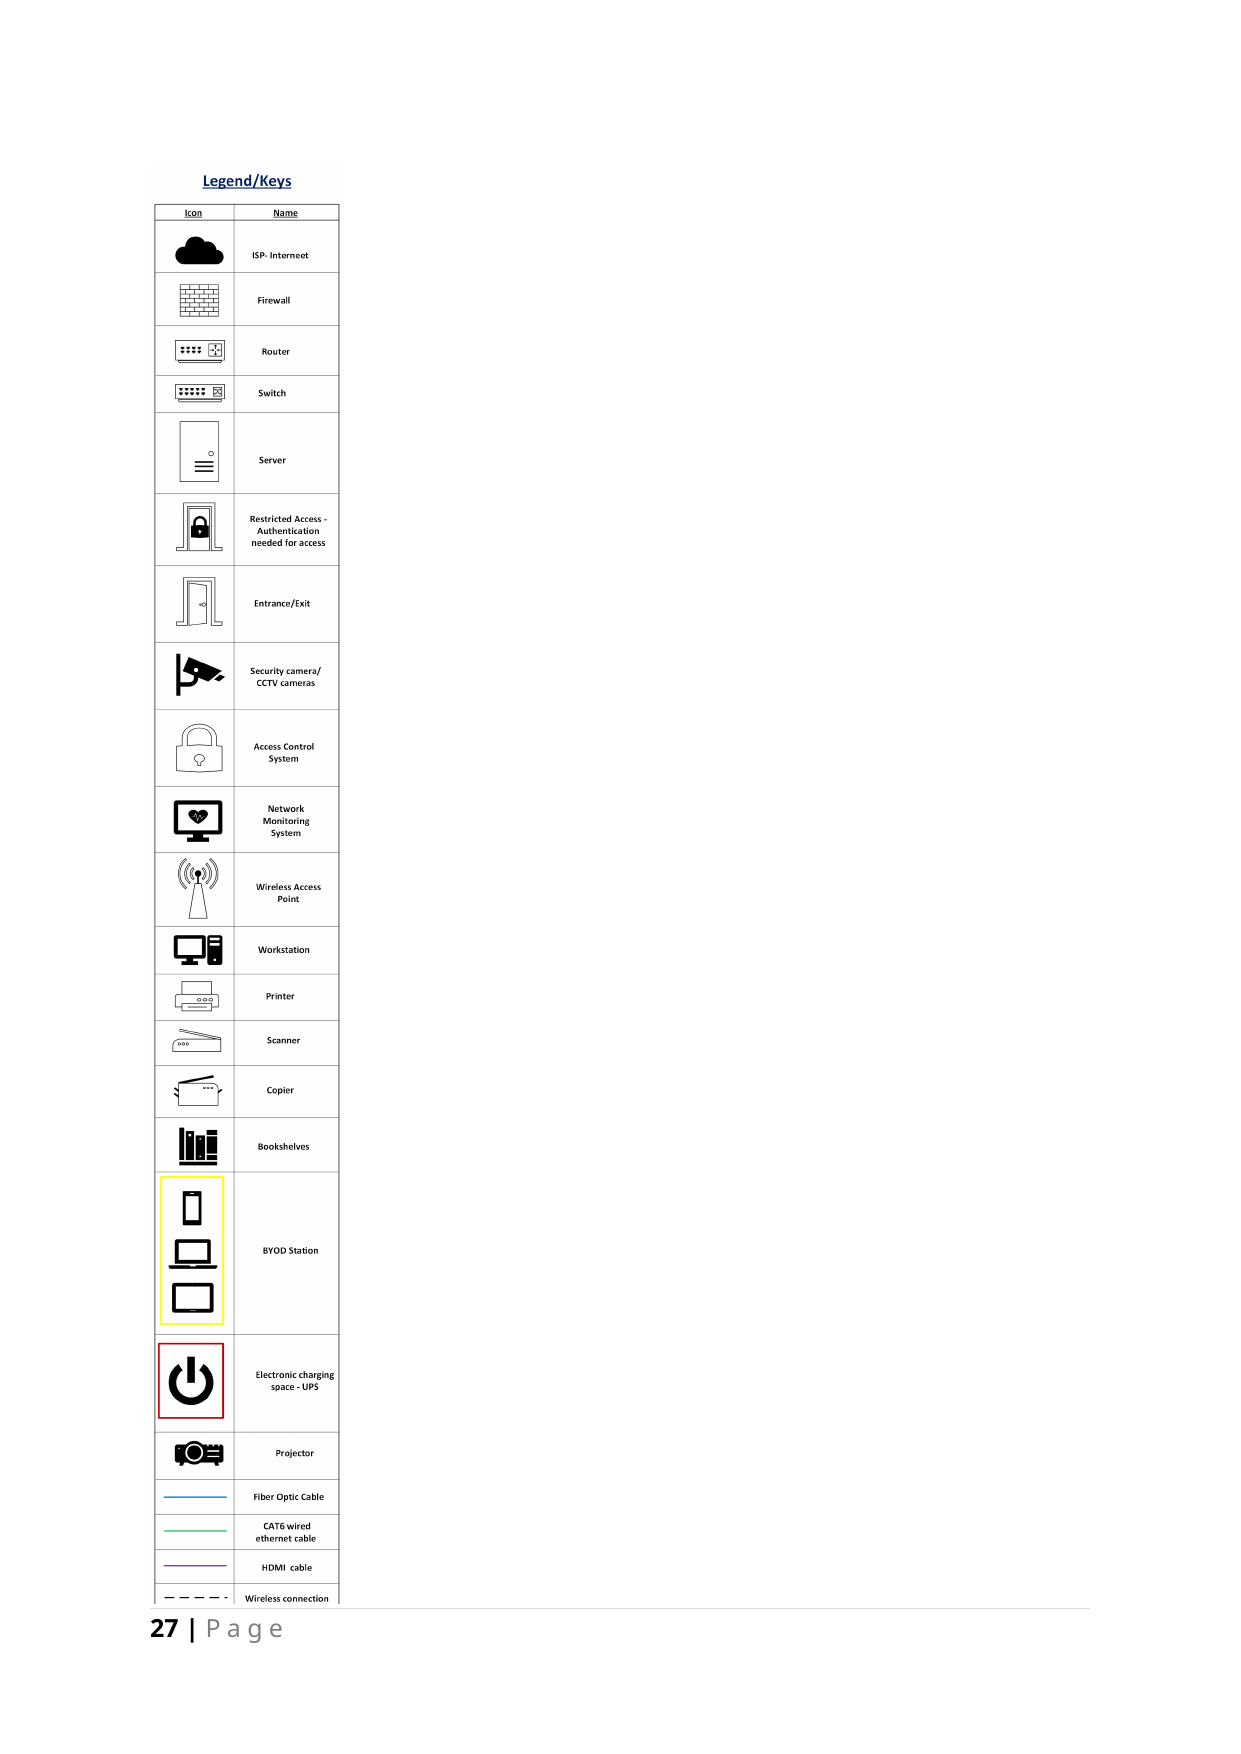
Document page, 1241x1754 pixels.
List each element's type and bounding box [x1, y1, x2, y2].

picture [150, 162, 345, 1604]
